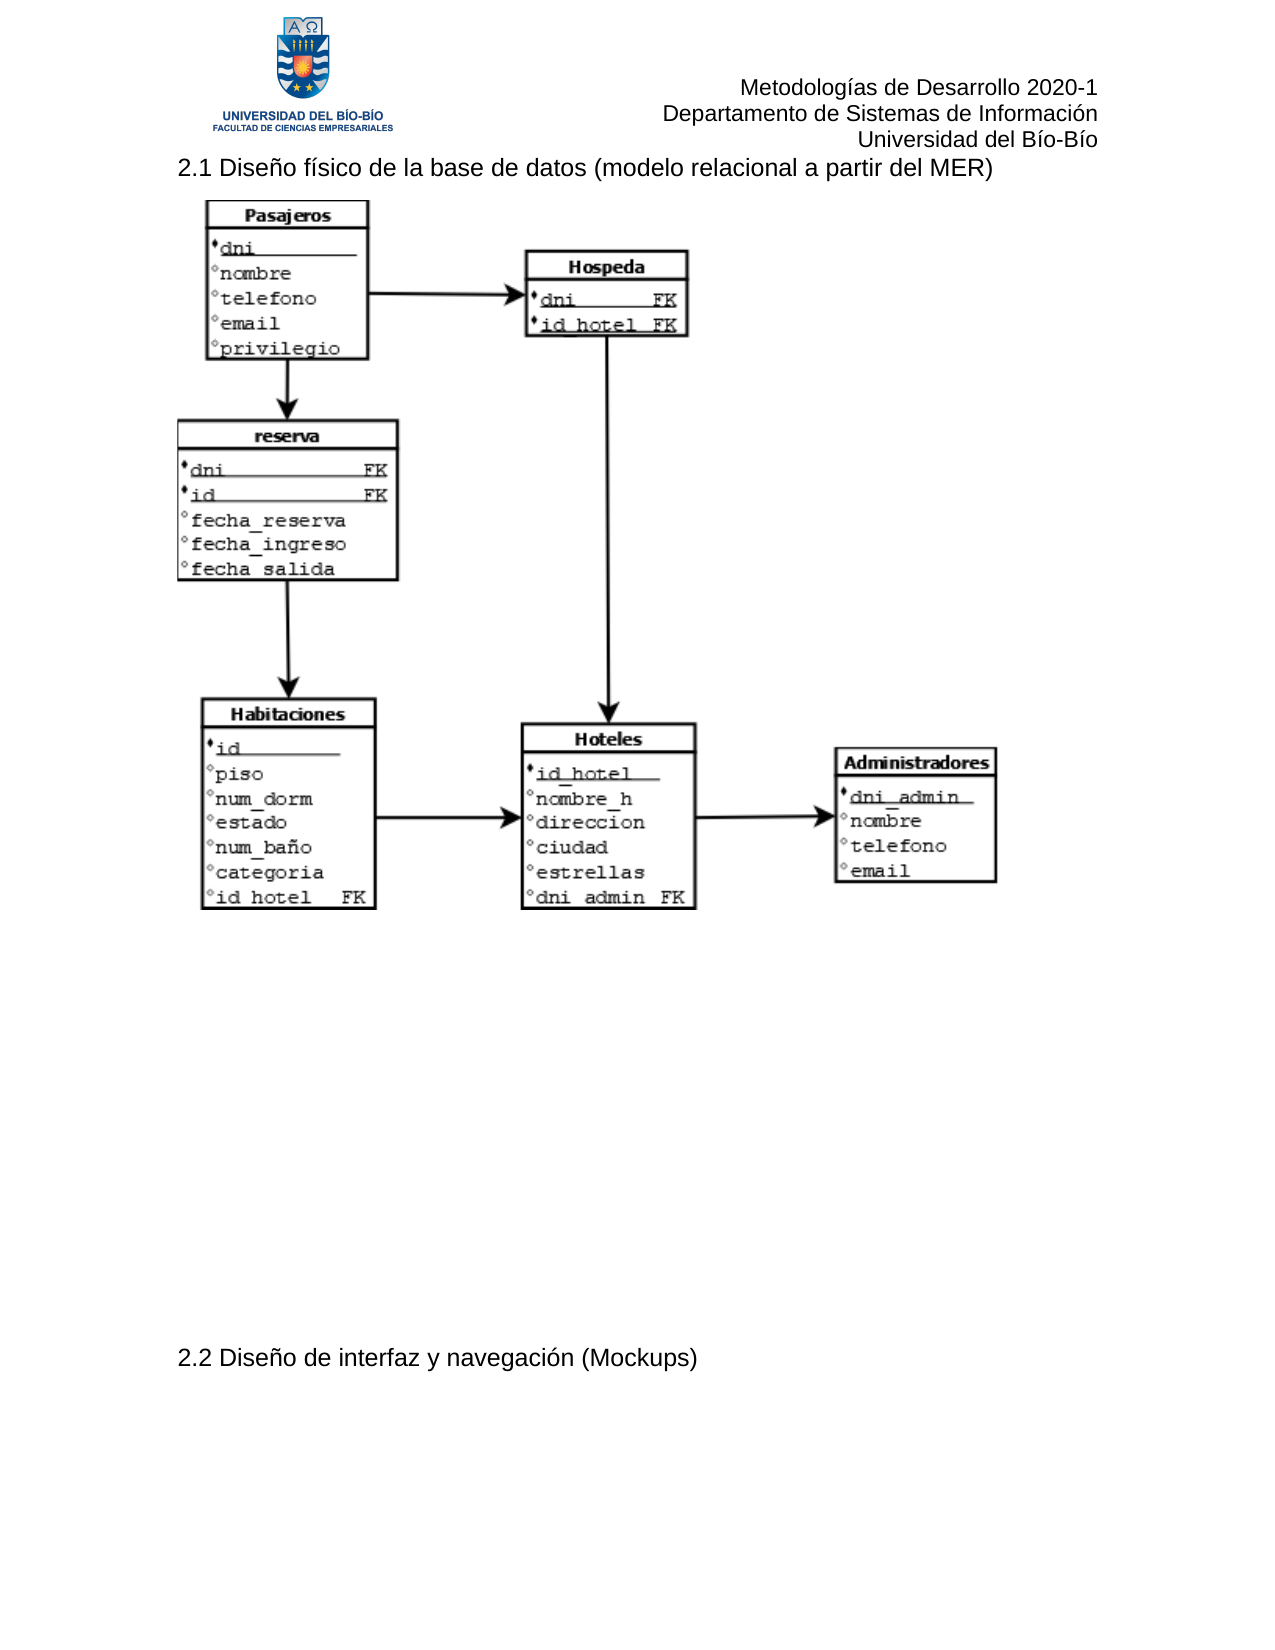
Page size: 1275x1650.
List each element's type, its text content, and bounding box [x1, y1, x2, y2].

text 2.1 Diseño físico de la base de datos (modelo relacional a partir del MER) [177, 153, 1098, 182]
text 2.2 Diseño de interfaz y navegación (Mockups) [177, 1343, 1098, 1372]
picture [177, 200, 998, 910]
picture [192, 3, 414, 145]
